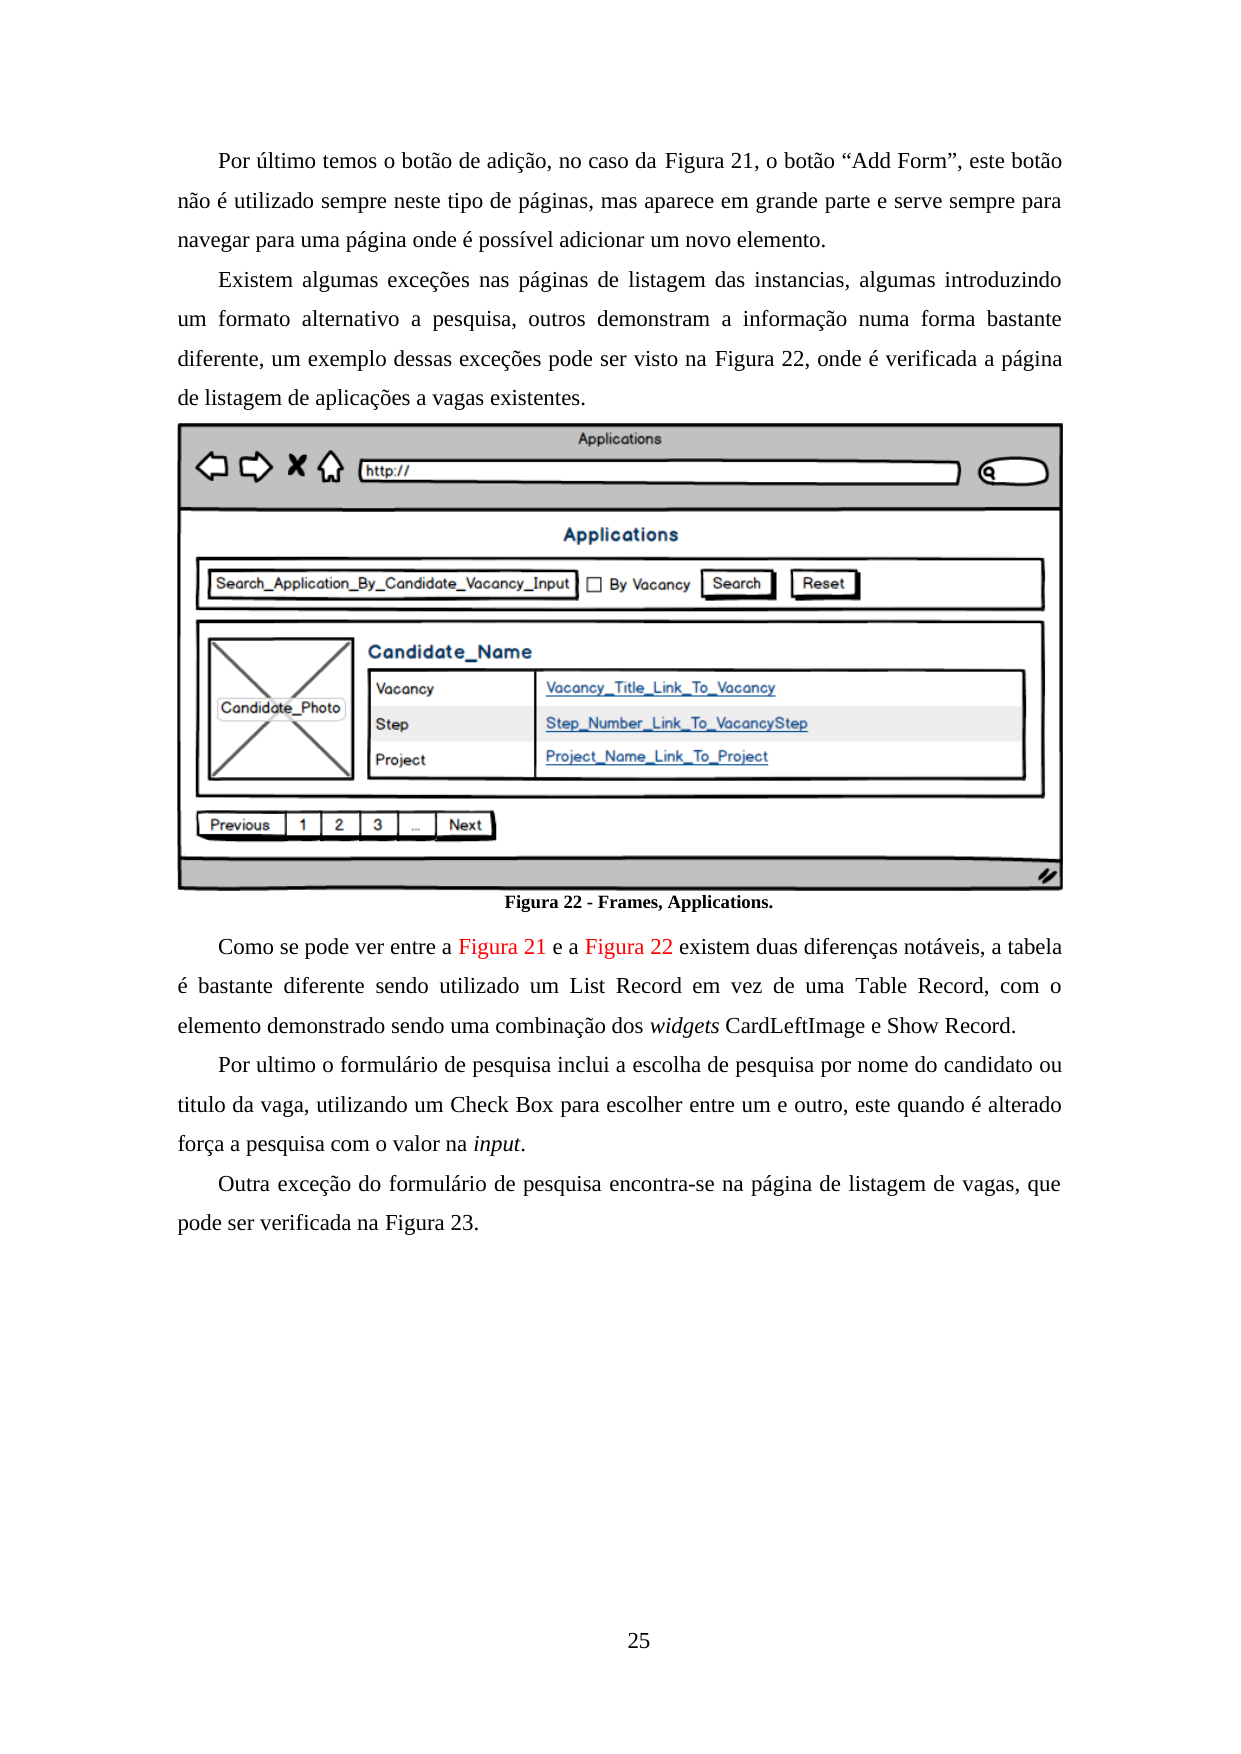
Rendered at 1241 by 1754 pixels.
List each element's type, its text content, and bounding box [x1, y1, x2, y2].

picture [177, 423, 1063, 891]
text Como se pode ver entre a Figura 21 e a Figura 22 existem duas diferenças notáveis, a tabela é bastante diferente sendo utilizado um List Record em vez de uma Table Record, com o elemento demonstrado sendo uma combinação dos widgets CardLeftImage e Show Record. [177, 933, 1063, 1038]
text Existem algumas exceções nas páginas de listagem das instancias, algumas introduzindo um formato alternativo a pesquisa, outros demonstram a informação numa forma bastante diferente, um exemplo dessas exceções pode ser visto na Figura 22, onde é verificada a página de listagem de aplicações a vagas existentes. [177, 266, 1063, 411]
text Por último temos o botão de adição, no caso da Figura 21, o botão “Add Form”, este botão não é utilizado sempre neste tipo de páginas, mas aparece em grande parte e serve sempre para navegar para uma página onde é possível adicionar um novo elemento. [177, 148, 1063, 253]
text Outra exceção do formulário de pesquisa encontra-se na página de listagem de vagas, que pode ser verificada na Figura 23. [177, 1170, 1063, 1236]
text Por ultimo o formulário de pesquisa inclui a escolha de pesquisa por nome do candidato ou titulo da vaga, utilizando um Check Box para escolher entre um e outro, este quando é alterado força a pesquisa com o valor na input. [177, 1051, 1063, 1157]
